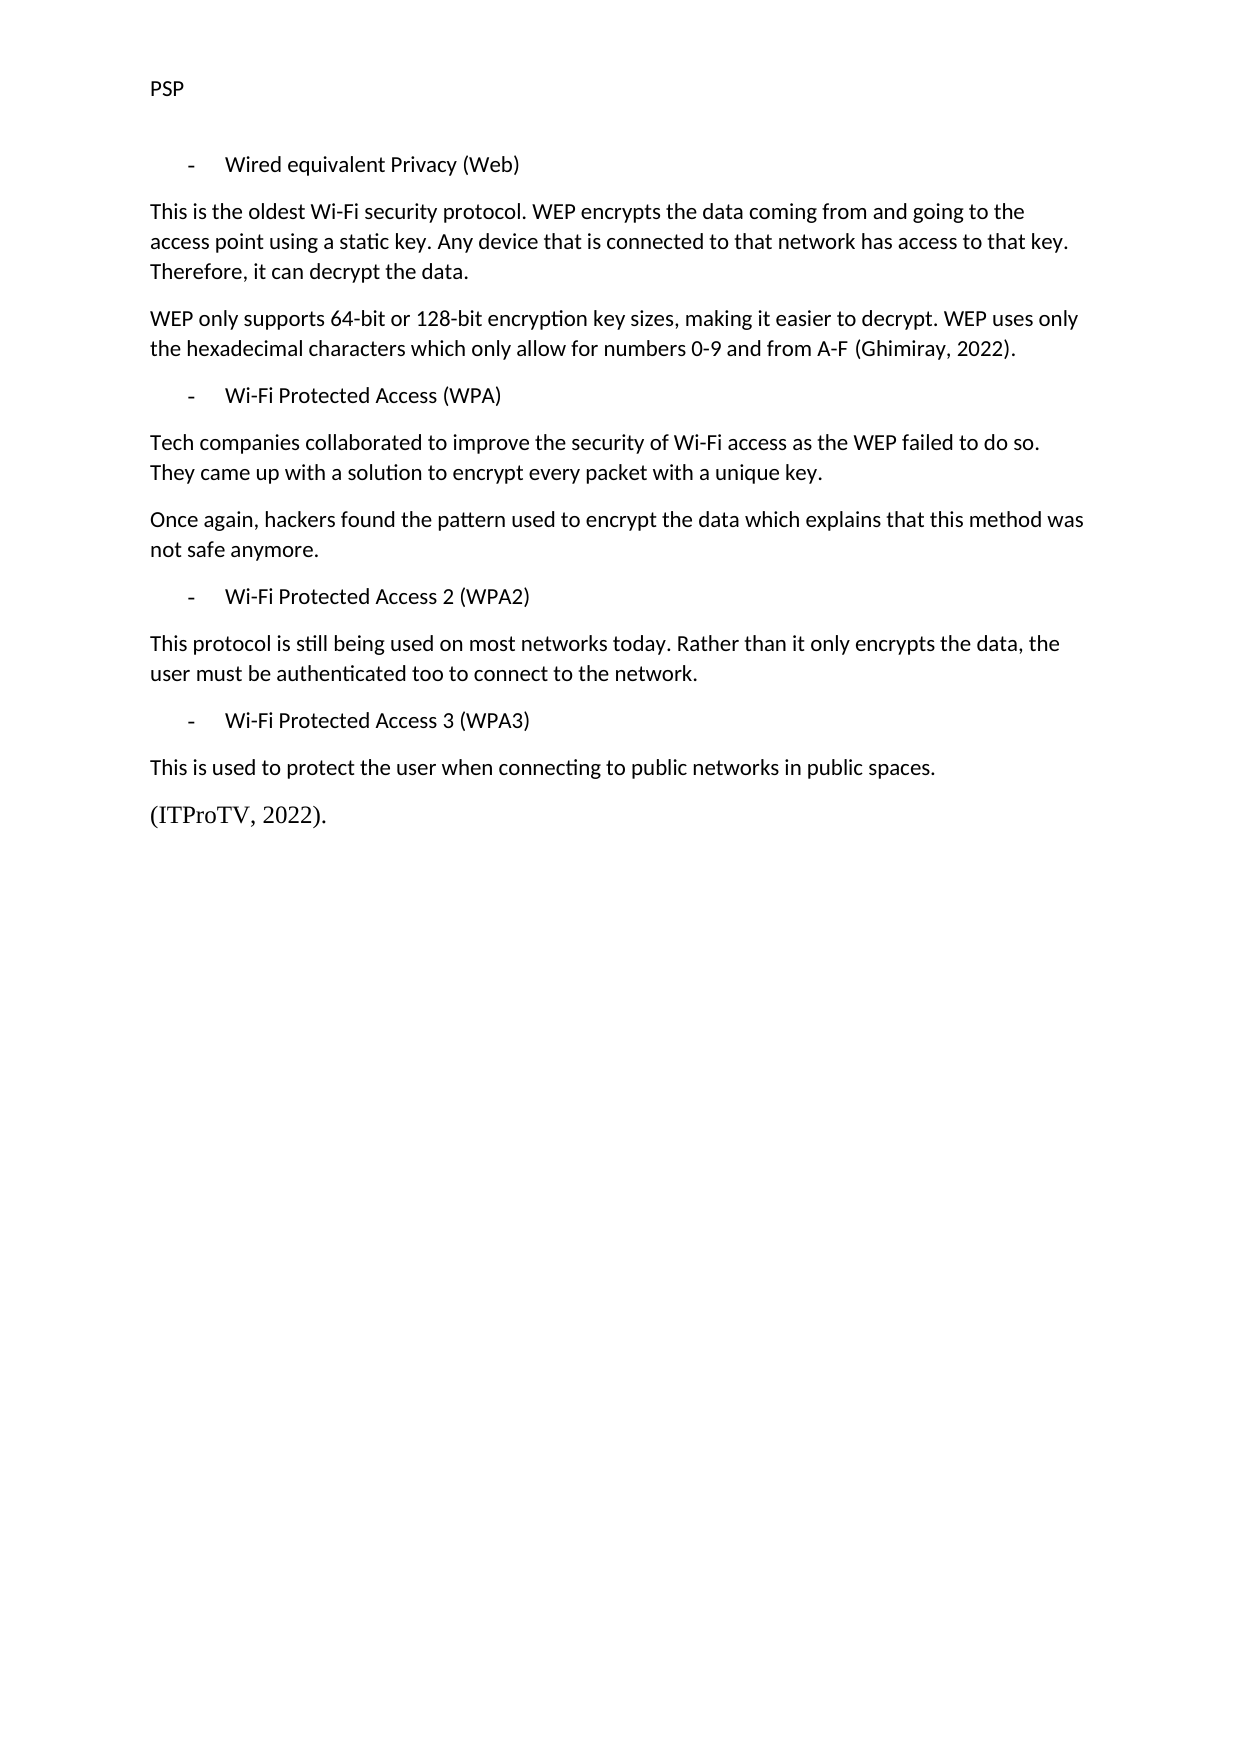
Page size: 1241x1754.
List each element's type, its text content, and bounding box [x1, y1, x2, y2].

text Once again, hackers found the pattern used to encrypt the data which explains that this method was not safe anymore. [150, 505, 1090, 563]
text WEP only supports 64-bit or 128-bit encryption key sizes, making it easier to decrypt. WEP uses only the hexadecimal characters which only allow for numbers 0-9 and from A-F (Ghimiray, 2022). [150, 304, 1090, 362]
text (ITProTV, 2022). [150, 800, 1090, 829]
list Wired equivalent Privacy (Web) [187, 150, 1090, 178]
text This is the oldest Wi-Fi security protocol. WEP encrypts the data coming from and going to the access point using a static key. Any device that is connected to that network has access to that key. Therefore, it can decrypt the data. [150, 197, 1090, 285]
list Wi-Fi Protected Access 2 (WPA2) [187, 582, 1090, 610]
list Wi-Fi Protected Access (WPA) [187, 381, 1090, 409]
text Tech companies collaborated to improve the security of Wi-Fi access as the WEP failed to do so. They came up with a solution to encrypt every packet with a unique key. [150, 428, 1090, 486]
list Wi-Fi Protected Access 3 (WPA3) [187, 706, 1090, 734]
text This protocol is still being used on most networks today. Rather than it only encrypts the data, the user must be authenticated too to connect to the network. [150, 629, 1090, 687]
text This is used to protect the user when connecting to public networks in public spaces. [150, 753, 1090, 781]
